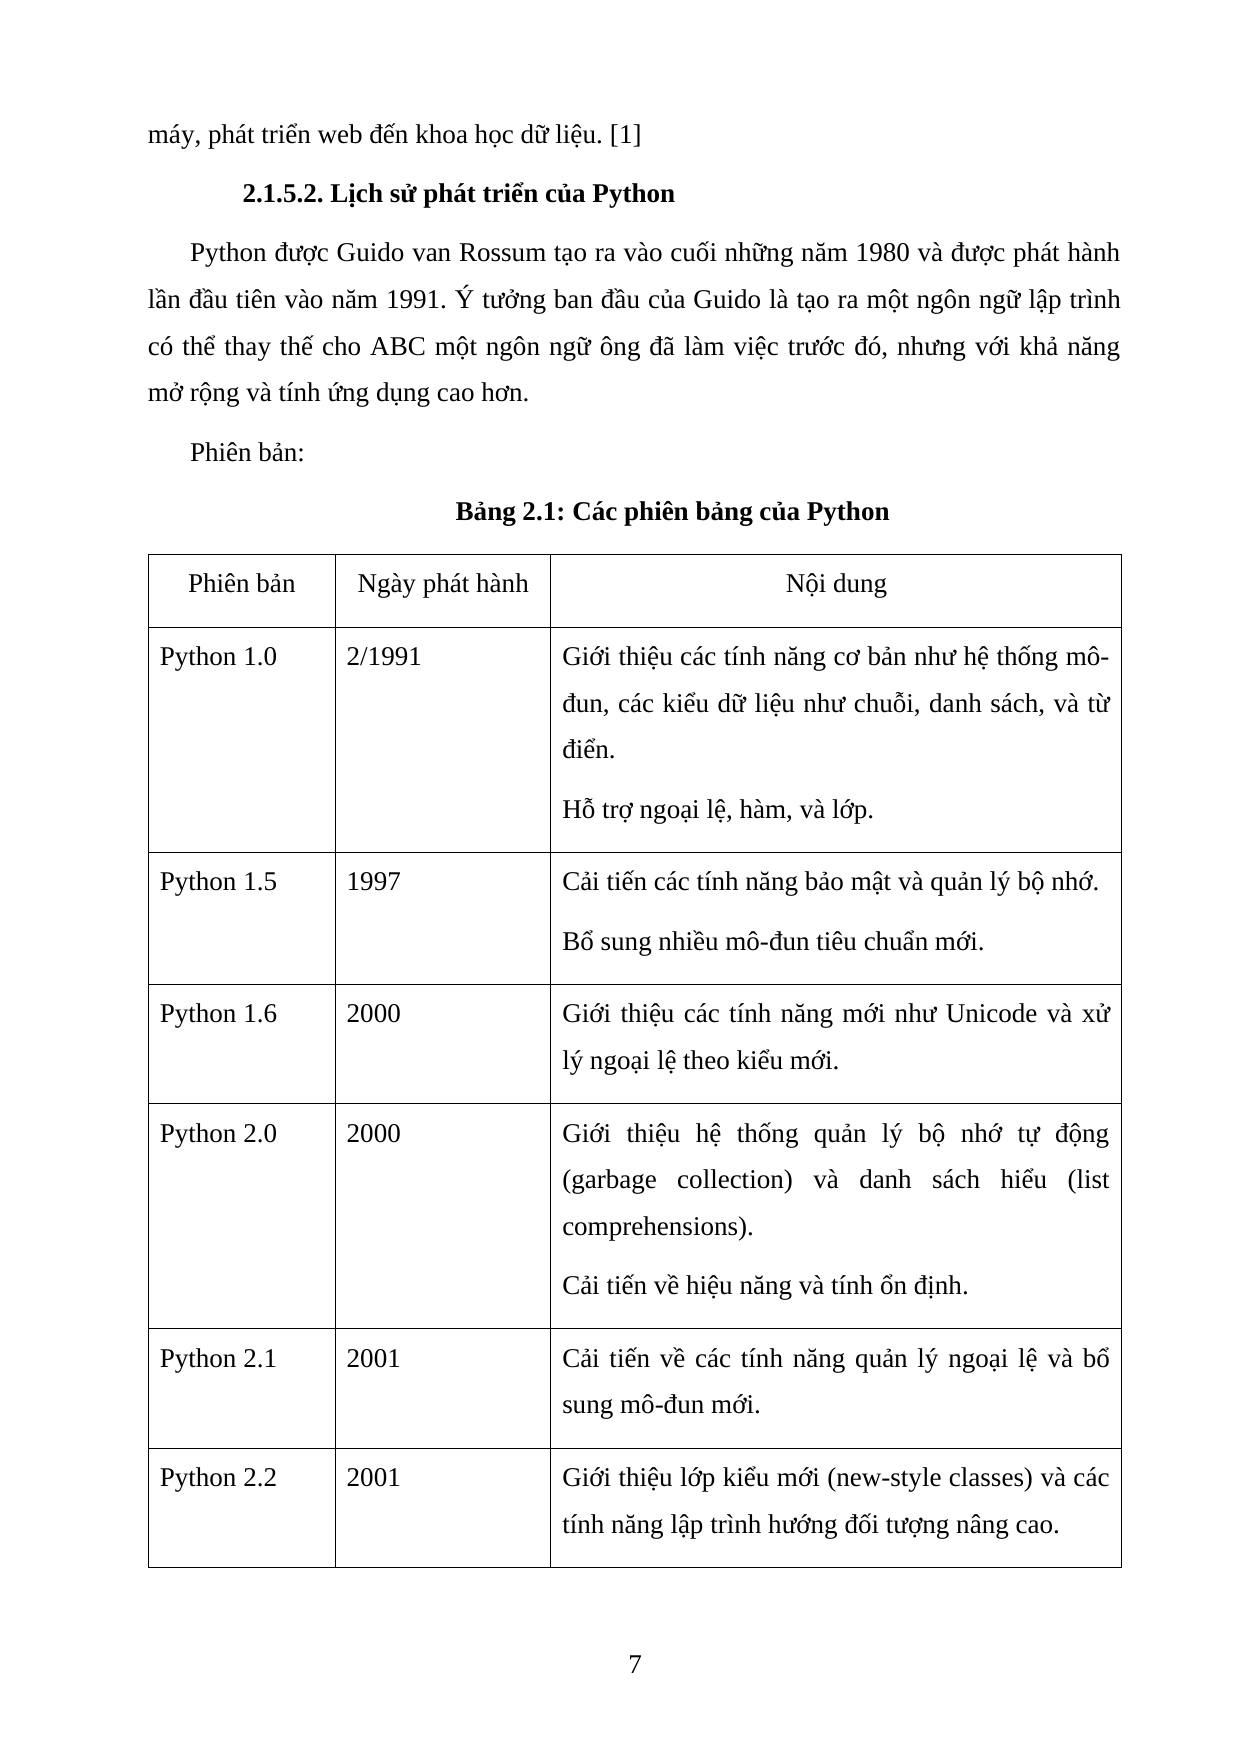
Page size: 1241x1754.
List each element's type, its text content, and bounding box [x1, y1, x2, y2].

subtitle 2.1.5.2. Lịch sử phát triển của Python [242, 177, 1122, 208]
table_cell 2001 [336, 1329, 550, 1448]
table_cell Python 2.2 [149, 1449, 335, 1567]
table_cell 1997 [336, 853, 550, 984]
table_header Nội dung [551, 555, 1121, 627]
table_cell 2000 [336, 1104, 550, 1328]
table_cell Python 2.1 [149, 1329, 335, 1448]
table_header Phiên bản [149, 555, 335, 627]
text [148, 118, 1122, 149]
table_cell Giới thiệu lớp kiểu mới (new-style classes) và các tính năng lập trình hướng đối tượng nâng cao. [551, 1449, 1121, 1567]
text Bảng 2.1: Các phiên bảng của Python [148, 495, 1122, 526]
table_cell Python 1.6 [149, 985, 335, 1103]
table_cell 2000 [336, 985, 550, 1103]
table_cell Python 1.0 [149, 628, 335, 852]
table_cell Giới thiệu các tính năng cơ bản như hệ thống mô-đun, các kiểu dữ liệu như chuỗi, danh sách, và từ điển. Hỗ trợ ngoại lệ, hàm, và lớp. [551, 628, 1121, 852]
table_cell Giới thiệu các tính năng mới như Unicode và xử lý ngoại lệ theo kiểu mới. [551, 985, 1121, 1103]
table_cell 2/1991 [336, 628, 550, 852]
table_cell Python 1.5 [149, 853, 335, 984]
text Python được Guido van Rossum tạo ra vào cuối những năm 1980 và được phát hành lần đầu tiên vào năm 1991. Ý tưởng ban đầu của Guido là tạo ra một ngôn ngữ lập trình có thể thay thế cho ABC một ngôn ngữ ông đã làm việc trước đó, nhưng với khả năng mở rộng và tính ứng dụng cao hơn. [148, 236, 1122, 408]
table_cell Giới thiệu hệ thống quản lý bộ nhớ tự động (garbage collection) và danh sách hiểu (list comprehensions). Cải tiến về hiệu năng và tính ổn định. [551, 1104, 1121, 1328]
text Phiên bản: [148, 436, 1122, 467]
table_header Ngày phát hành [336, 555, 550, 627]
table_cell Python 2.0 [149, 1104, 335, 1328]
table_cell Cải tiến về các tính năng quản lý ngoại lệ và bổ sung mô-đun mới. [551, 1329, 1121, 1448]
table_cell 2001 [336, 1449, 550, 1567]
table_cell Cải tiến các tính năng bảo mật và quản lý bộ nhớ. Bổ sung nhiều mô-đun tiêu chuẩn mới. [551, 853, 1121, 984]
